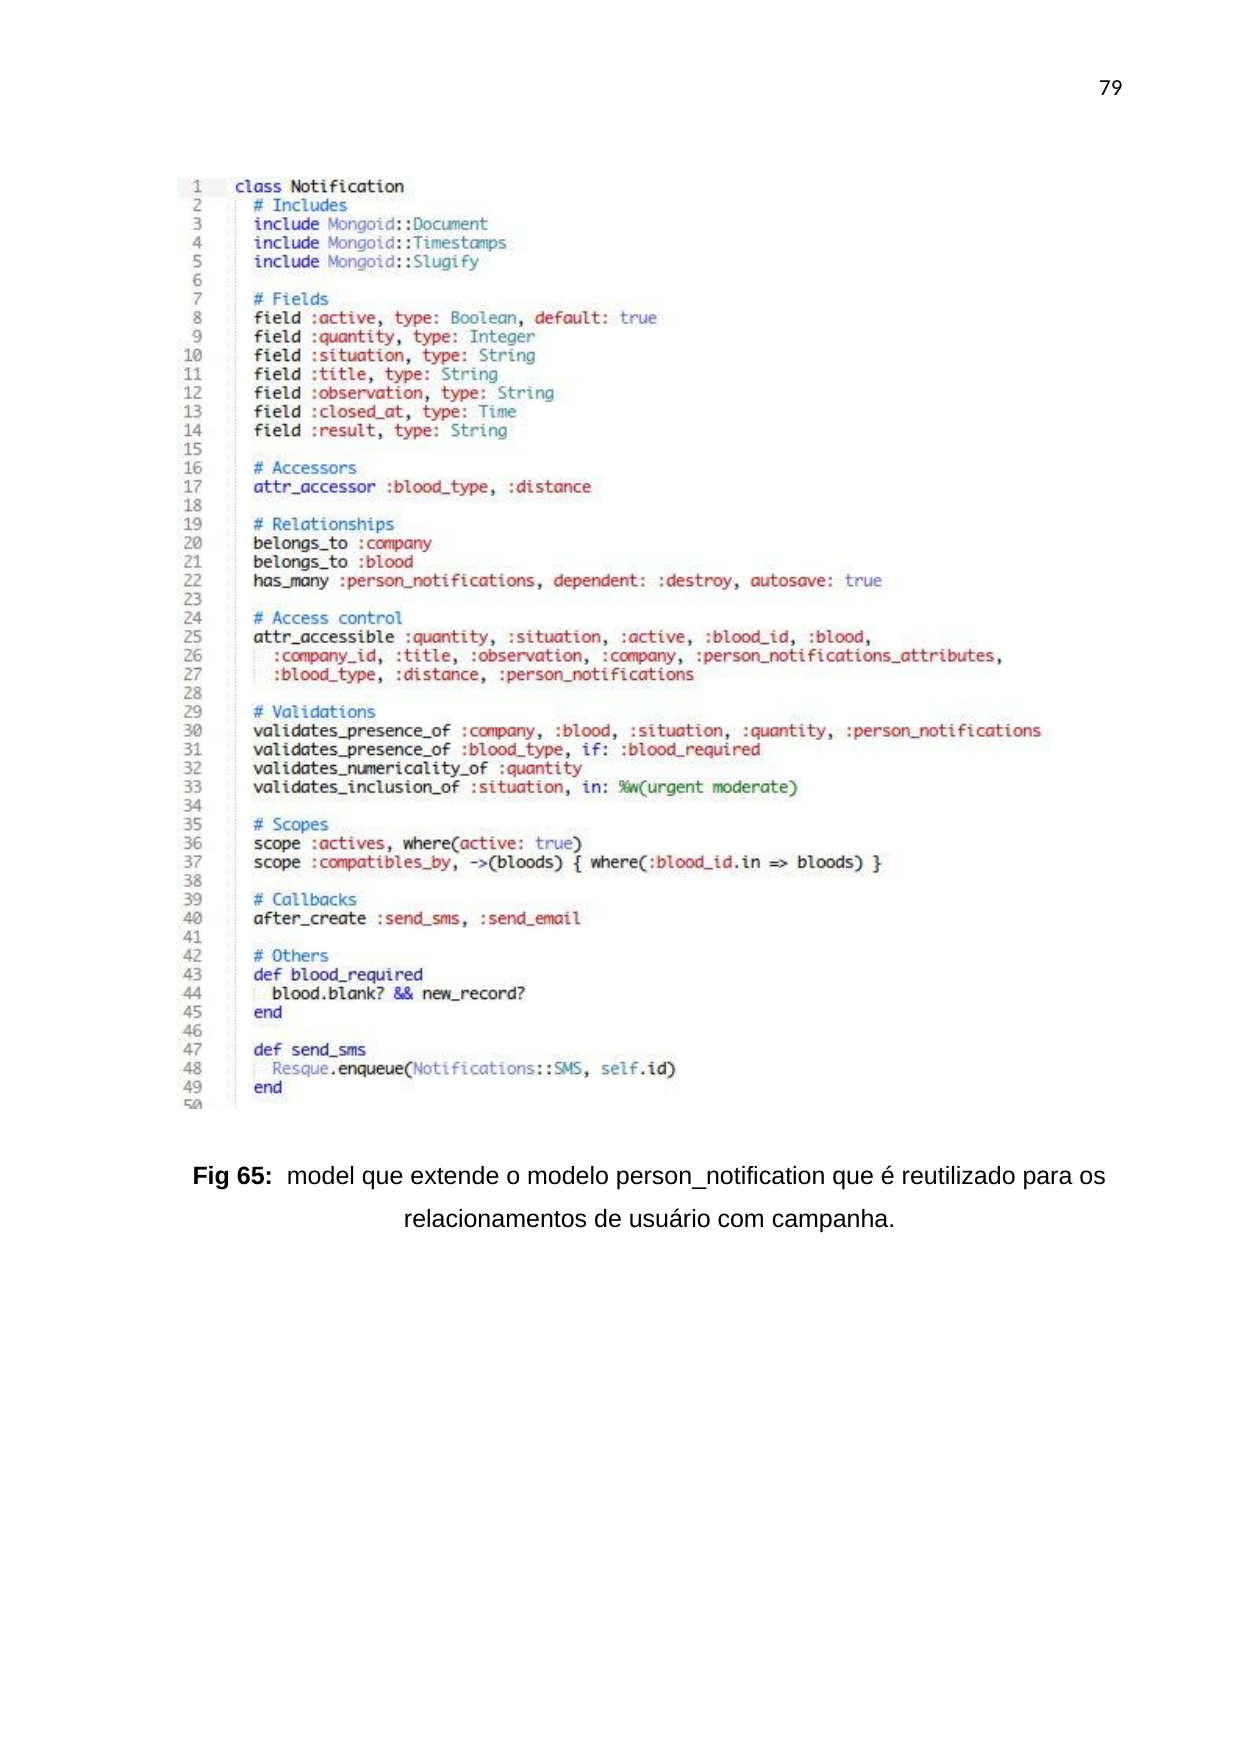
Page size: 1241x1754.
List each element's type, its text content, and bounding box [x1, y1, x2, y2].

picture [177, 177, 1068, 1109]
text Fig 65: model que extende o modelo person_notification que é reutilizado para os relacionamentos de usuário com campanha. [177, 1161, 1122, 1233]
